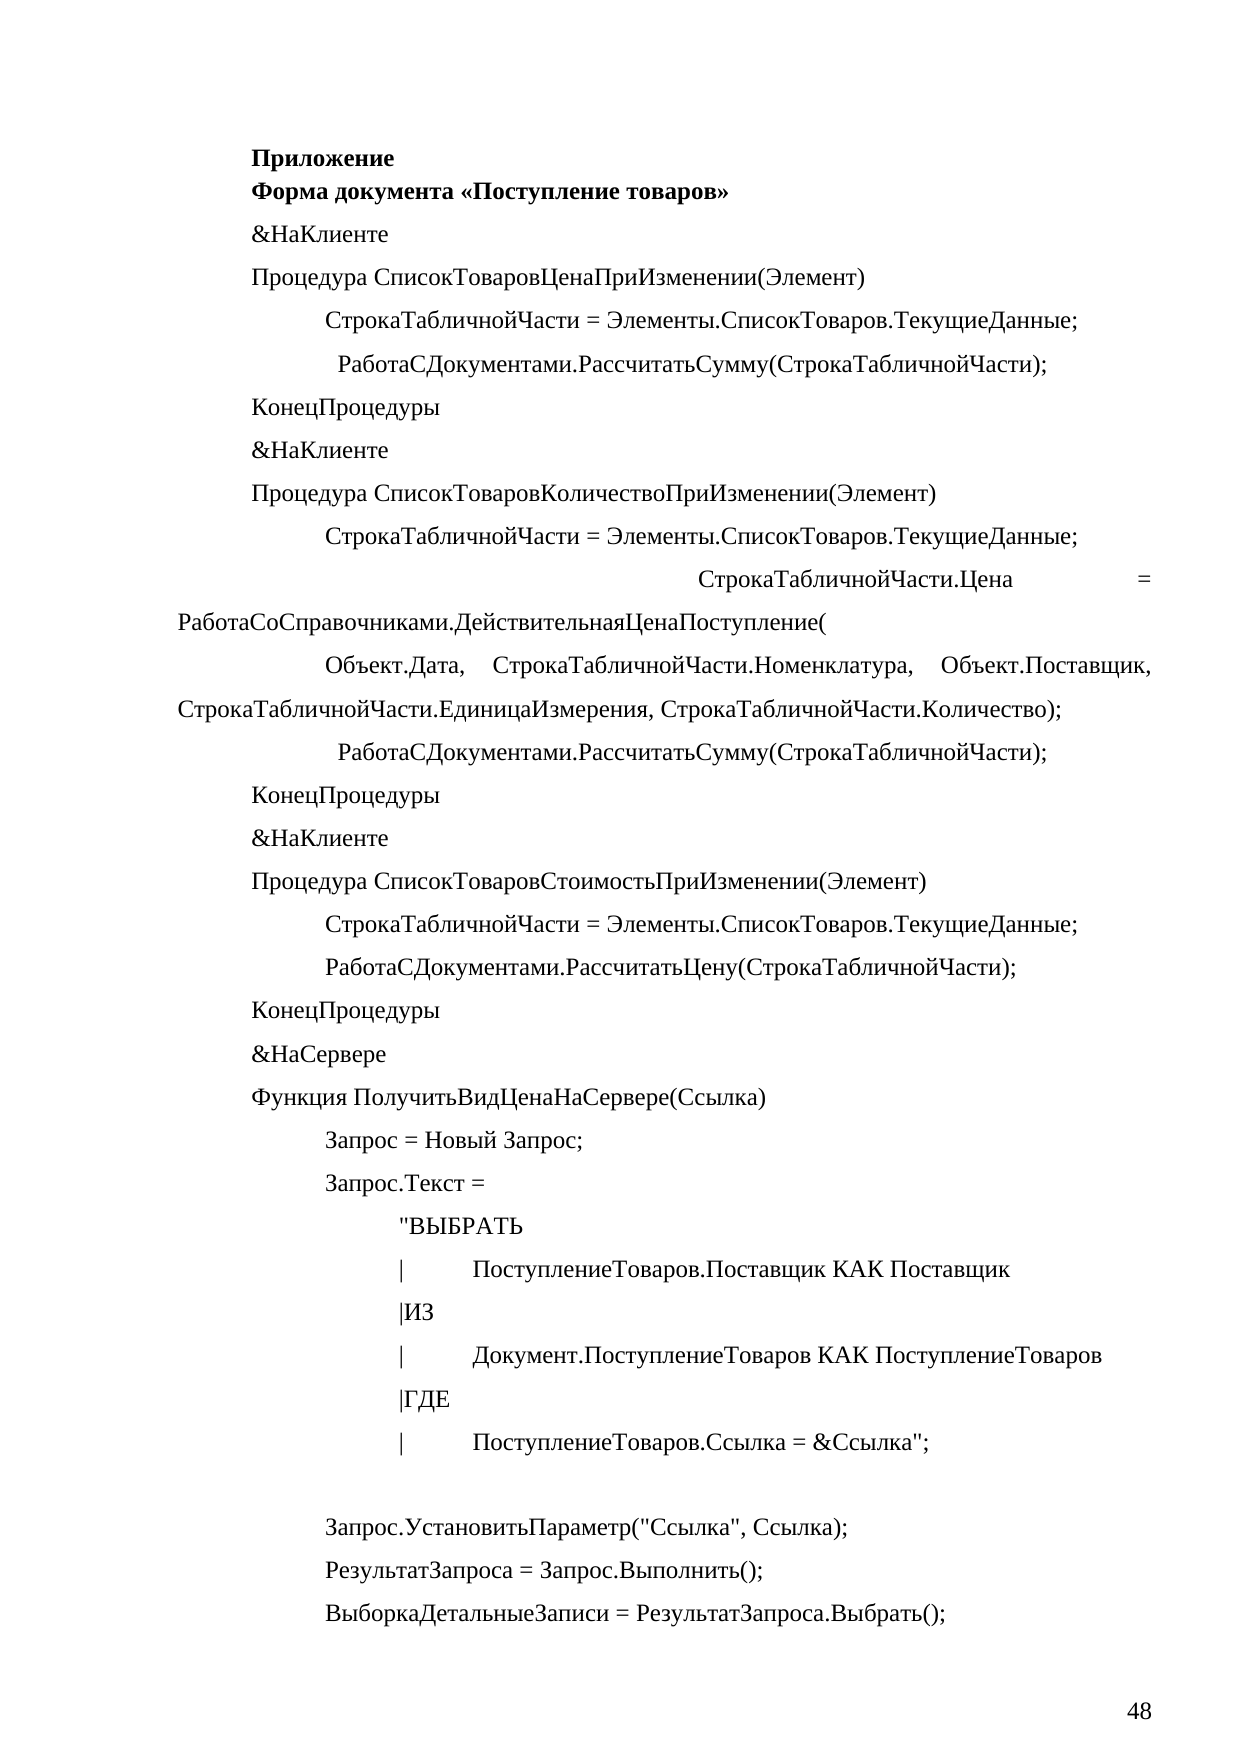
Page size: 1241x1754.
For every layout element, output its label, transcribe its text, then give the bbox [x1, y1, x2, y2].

text | ПоступлениеТоваров.Ссылка = &Ссылка"; [177, 1427, 1152, 1456]
text Запрос.УстановитьПараметр("Ссылка", Ссылка); [177, 1512, 1152, 1541]
text Процедура СписокТоваровСтоимостьПриИзменении(Элемент) [177, 866, 1152, 895]
text КонецПроцедуры [177, 780, 1152, 809]
text ВыборкаДетальныеЗаписи = РезультатЗапроса.Выбрать(); [177, 1598, 1152, 1627]
text Форма документа «Поступление товаров» [177, 176, 1152, 205]
text СтрокаТабличнойЧасти = Элементы.СписокТоваров.ТекущиеДанные; [177, 306, 1152, 334]
text КонецПроцедуры [177, 392, 1152, 421]
text СтрокаТабличнойЧасти.Цена = РаботаСоСправочниками.ДействительнаяЦенаПоступление( [177, 564, 1152, 636]
text "ВЫБРАТЬ [177, 1211, 1152, 1240]
text РаботаСДокументами.РассчитатьСумму(СтрокаТабличнойЧасти); [177, 349, 1152, 377]
text РаботаСДокументами.РассчитатьЦену(СтрокаТабличнойЧасти); [177, 952, 1152, 981]
subtitle Приложение [177, 143, 1152, 172]
text Объект.Дата, СтрокаТабличнойЧасти.Номенклатура, Объект.Поставщик, СтрокаТабличнойЧасти.ЕдиницаИзмерения, СтрокаТабличнойЧасти.Количество); [177, 651, 1152, 722]
text КонецПроцедуры [177, 996, 1152, 1024]
text |ИЗ [177, 1297, 1152, 1326]
text Запрос.Текст = [177, 1168, 1152, 1197]
text | ПоступлениеТоваров.Поставщик КАК Поставщик [177, 1254, 1152, 1283]
text Процедура СписокТоваровКоличествоПриИзменении(Элемент) [177, 478, 1152, 507]
text &НаКлиенте [177, 219, 1152, 248]
text СтрокаТабличнойЧасти = Элементы.СписокТоваров.ТекущиеДанные; [177, 909, 1152, 938]
text &НаСервере [177, 1039, 1152, 1067]
text Процедура СписокТоваровЦенаПриИзменении(Элемент) [177, 262, 1152, 291]
text Запрос = Новый Запрос; [177, 1125, 1152, 1154]
text СтрокаТабличнойЧасти = Элементы.СписокТоваров.ТекущиеДанные; [177, 521, 1152, 550]
text РезультатЗапроса = Запрос.Выполнить(); [177, 1555, 1152, 1584]
text |ГДЕ [177, 1384, 1152, 1412]
text | Документ.ПоступлениеТоваров КАК ПоступлениеТоваров [177, 1341, 1152, 1369]
text Функция ПолучитьВидЦенаНаСервере(Ссылка) [177, 1082, 1152, 1111]
text &НаКлиенте [177, 823, 1152, 852]
text &НаКлиенте [177, 435, 1152, 464]
text РаботаСДокументами.РассчитатьСумму(СтрокаТабличнойЧасти); [177, 737, 1152, 766]
